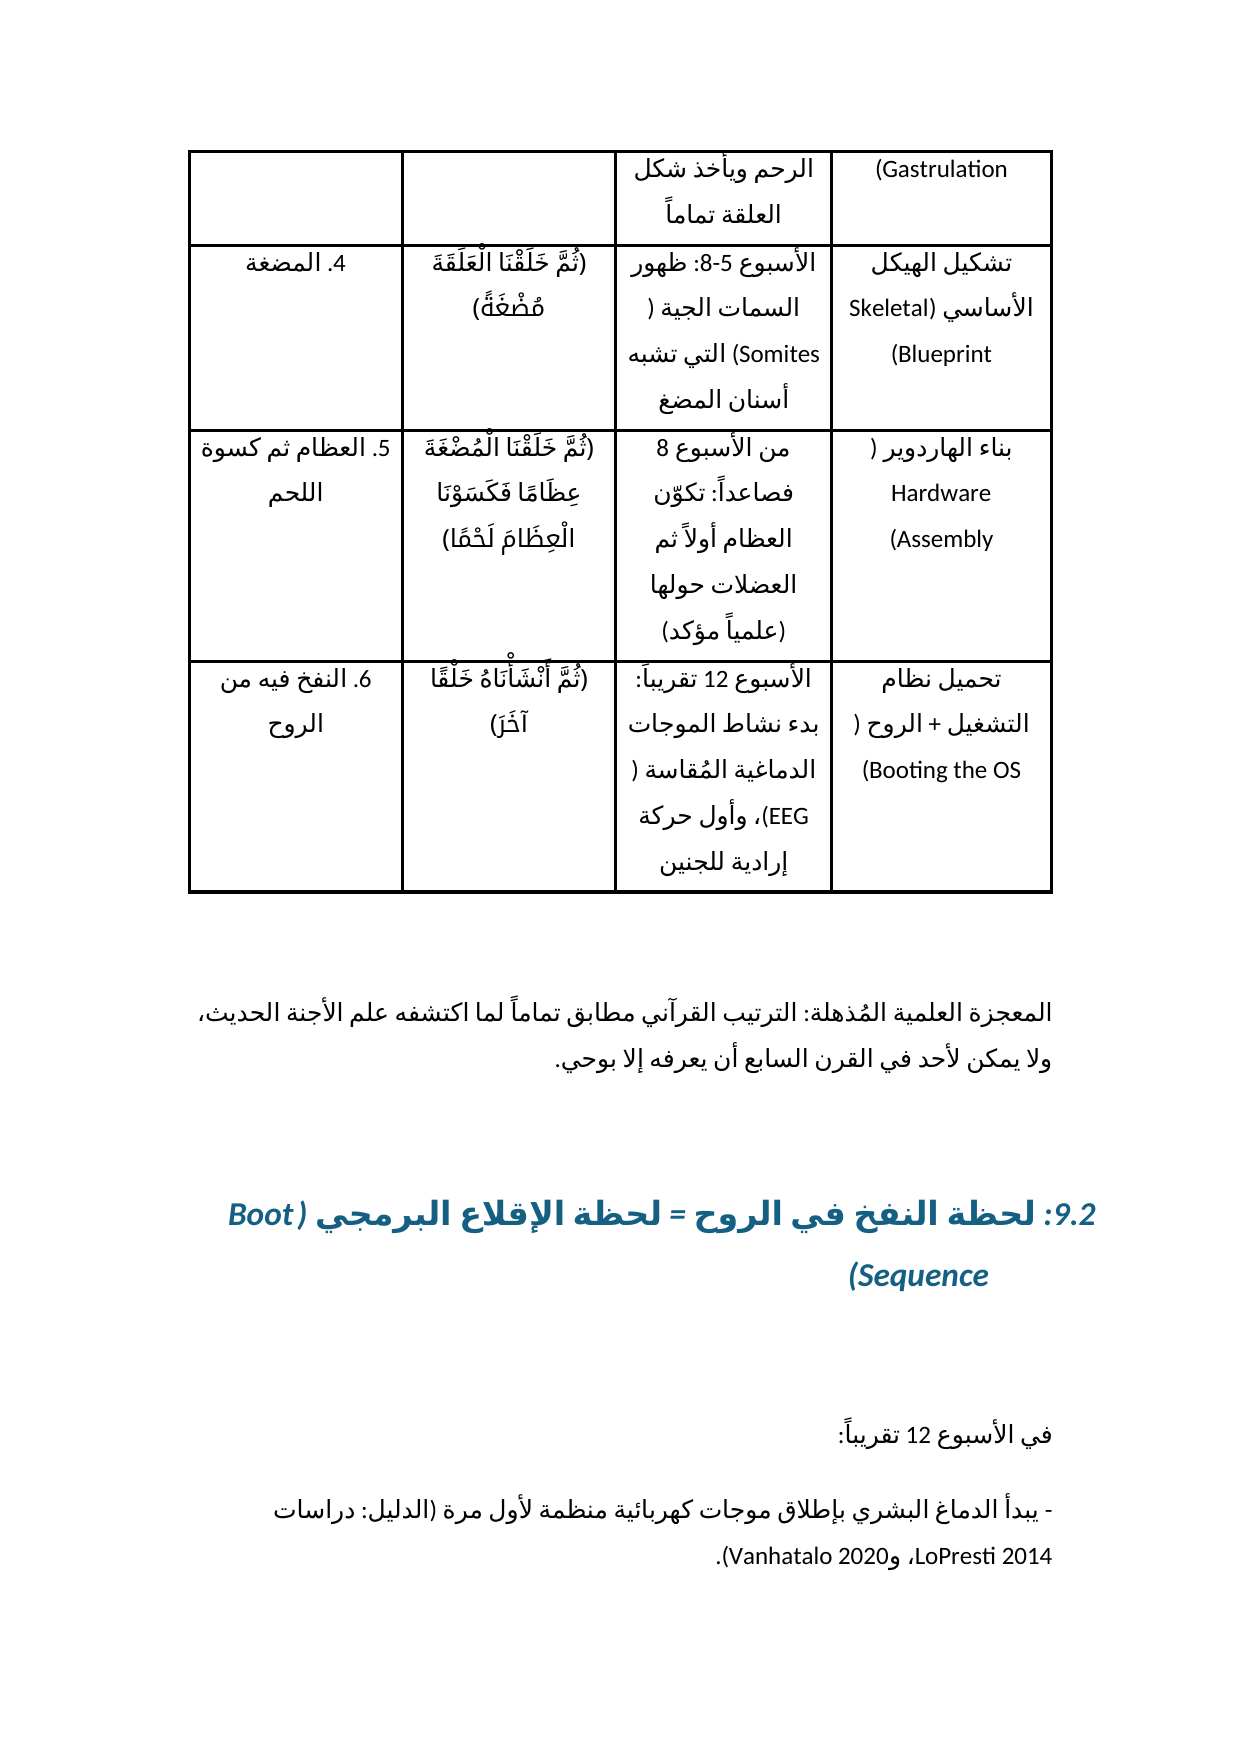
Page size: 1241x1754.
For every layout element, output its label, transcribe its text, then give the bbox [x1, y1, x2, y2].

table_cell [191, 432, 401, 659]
text في الأسبوع 12 تقريباً: [187, 1419, 1053, 1450]
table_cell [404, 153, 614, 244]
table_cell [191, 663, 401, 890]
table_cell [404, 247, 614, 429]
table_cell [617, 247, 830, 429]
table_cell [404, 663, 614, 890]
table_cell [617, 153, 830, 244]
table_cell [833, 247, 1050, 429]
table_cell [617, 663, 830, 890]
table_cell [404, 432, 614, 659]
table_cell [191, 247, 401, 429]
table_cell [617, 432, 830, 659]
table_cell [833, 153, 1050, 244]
text - يبدأ الدماغ البشري بإطلاق موجات كهربائية منظمة لأول مرة (الدليل: دراسات LoPresti 2014، وVanhatalo 2020). [187, 1494, 1053, 1570]
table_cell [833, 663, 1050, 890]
text المعجزة العلمية المُذهلة: الترتيب القرآني مطابق تماماً لما اكتشفه علم الأجنة الحديث، ولا يمكن لأحد في القرن السابع أن يعرفه إلا بوحي. [187, 998, 1053, 1074]
subtitle : لحظة النفخ في الروح = لحظة الإقلاع البرمجي (Boot Sequence) [187, 1193, 1053, 1295]
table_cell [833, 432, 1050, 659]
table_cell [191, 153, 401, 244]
